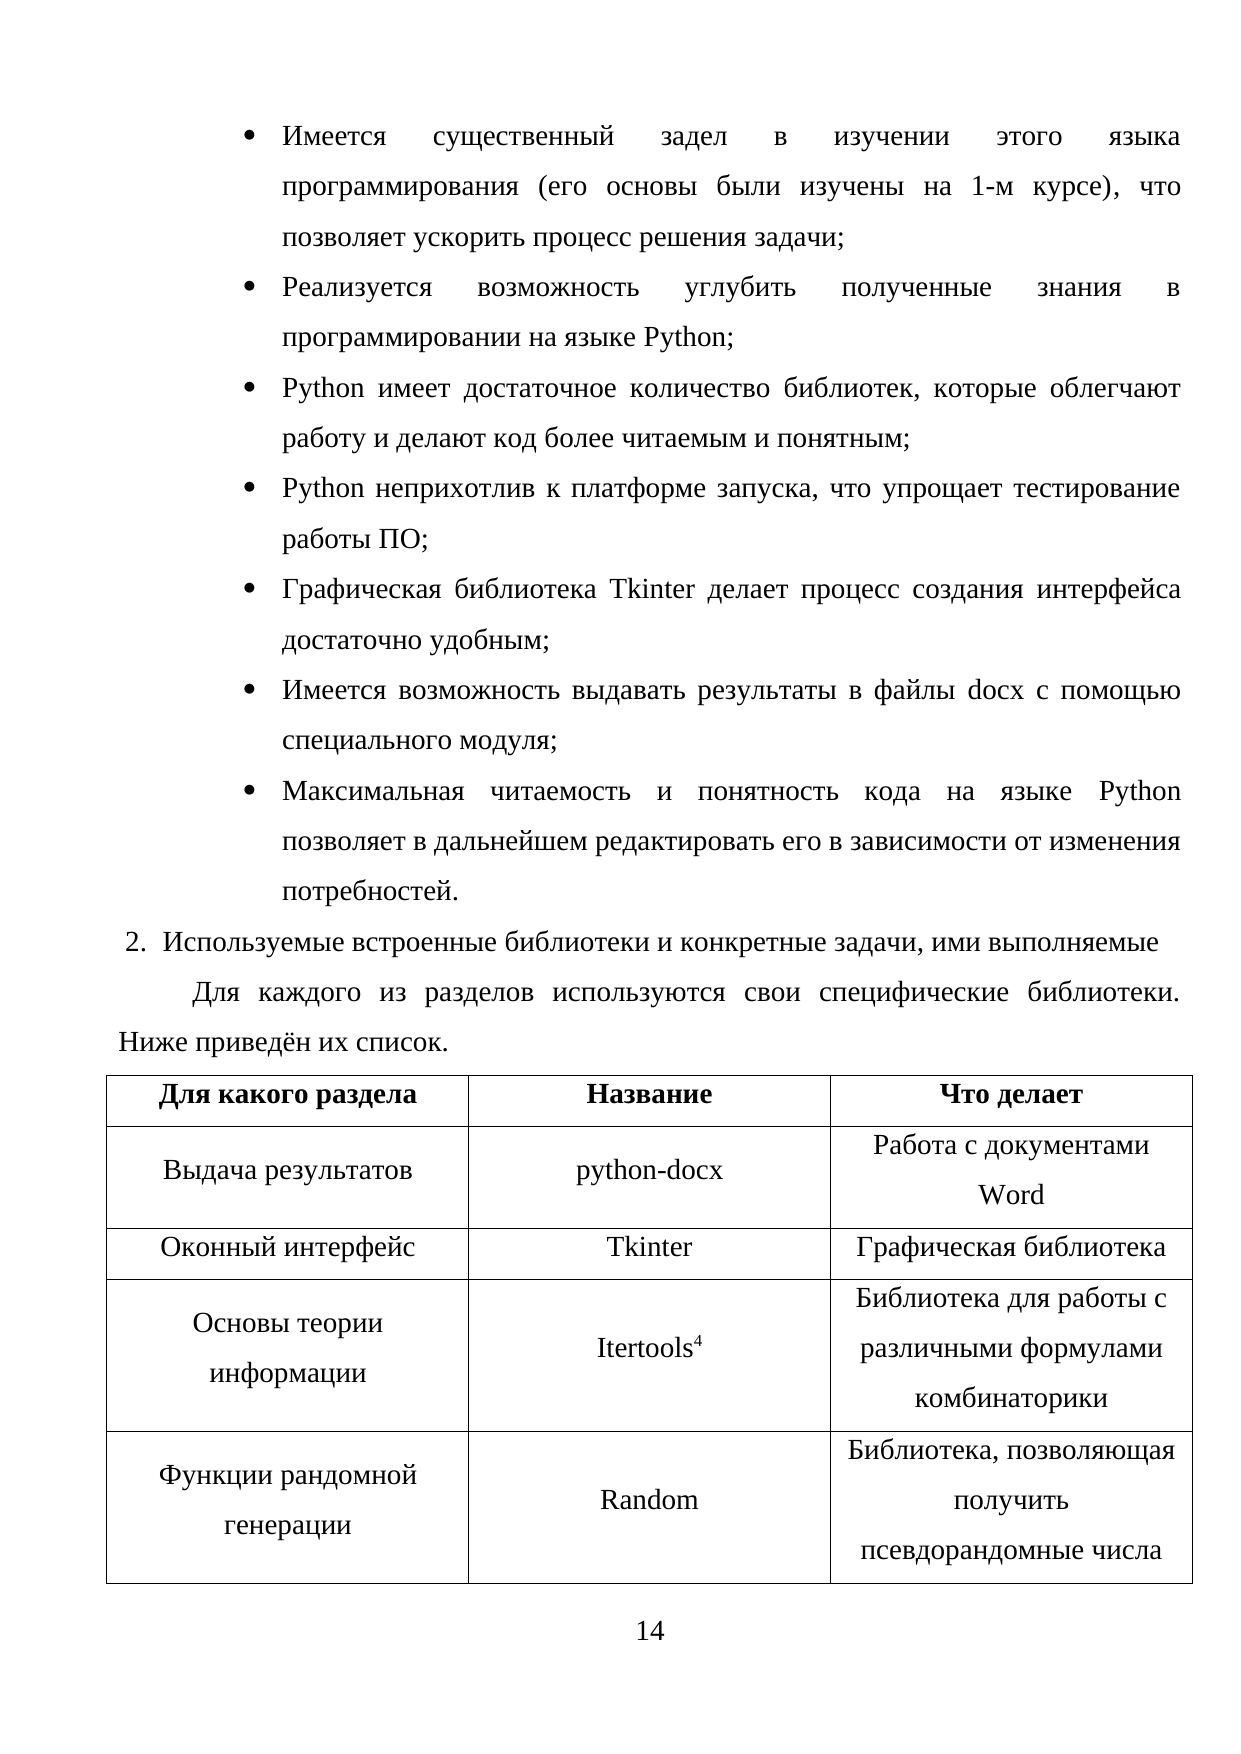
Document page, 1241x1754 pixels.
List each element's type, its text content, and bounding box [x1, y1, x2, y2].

table_cell python-docx [469, 1127, 830, 1228]
table_cell Оконный интерфейс [107, 1229, 468, 1279]
list Python неприхотлив к платформе запуска, что упрощает тестирование работы ПО; [244, 471, 1181, 554]
list Имеется возможность выдавать результаты в файлы docx c помощью специального модуля; [244, 672, 1181, 756]
list Реализуется возможность углубить полученные знания в программировании на языке Python; [244, 269, 1181, 353]
table_header Для какого раздела [107, 1076, 468, 1126]
list Максимальная читаемость и понятность кода на языке Python позволяет в дальнейшем редактировать его в зависимости от изменения потребностей. [244, 773, 1181, 907]
table_cell Функции рандомной генерации [107, 1432, 468, 1583]
table_cell Выдача результатов [107, 1127, 468, 1228]
table_header Что делает [831, 1076, 1192, 1126]
table_cell Основы теории информации [107, 1280, 468, 1431]
list Имеется существенный задел в изучении этого языка программирования (его основы были изучены на 1-м курсе), что позволяет ускорить процесс решения задачи; [244, 118, 1181, 252]
table_header Название [469, 1076, 830, 1126]
table_cell Работа с документами Word [831, 1127, 1192, 1228]
subtitle Используемые встроенные библиотеки и конкретные задачи, ими выполняемые [125, 924, 1181, 957]
table_cell Itertools4 [469, 1280, 830, 1431]
table_cell Библиотека, позволяющая получить псевдорандомные числа [831, 1432, 1192, 1583]
list Python имеет достаточное количество библиотек, которые облегчают работу и делают код более читаемым и понятным; [244, 370, 1181, 454]
table_cell Библиотека для работы с различными формулами комбинаторики [831, 1280, 1192, 1431]
table_cell Tkinter [469, 1229, 830, 1279]
table_cell Random [469, 1432, 830, 1583]
list Графическая библиотека Tkinter делает процесс создания интерфейса достаточно удобным; [244, 571, 1181, 655]
table_cell Графическая библиотека [831, 1229, 1192, 1279]
text Для каждого из разделов используются свои специфические библиотеки. Ниже приведён их список. [118, 974, 1181, 1058]
